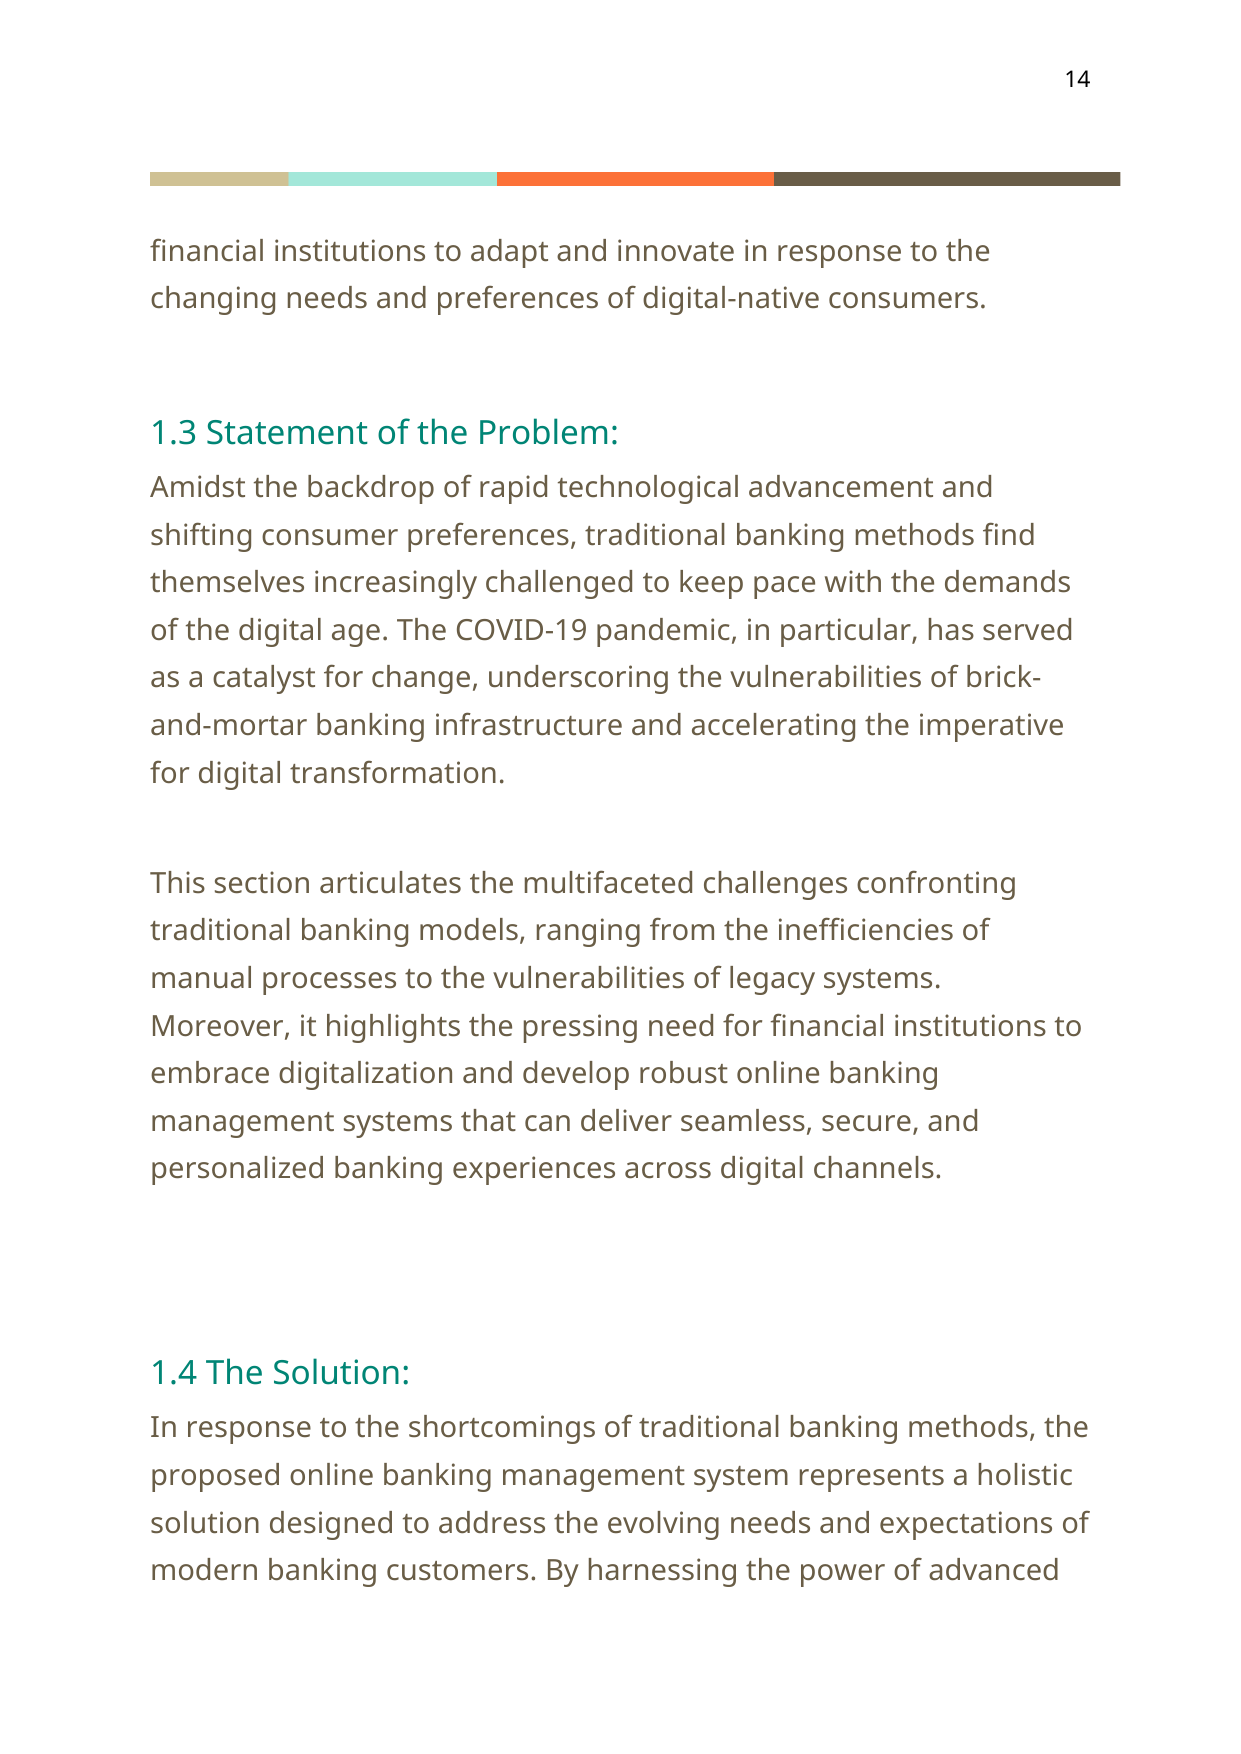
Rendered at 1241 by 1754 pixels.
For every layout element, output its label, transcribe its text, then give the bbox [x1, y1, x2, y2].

text This section articulates the multifaceted challenges confronting traditional banking models, ranging from the inefficiencies of manual processes to the vulnerabilities of legacy systems. Moreover, it highlights the pressing need for financial institutions to embrace digitalization and develop robust online banking management systems that can deliver seamless, secure, and personalized banking experiences across digital channels. [150, 862, 1090, 1187]
subtitle 1.3 Statement of the Problem: [150, 408, 1090, 454]
picture [150, 172, 1121, 186]
subtitle 1.4 The Solution: [150, 1349, 1090, 1394]
text Amidst the backdrop of rapid technological advancement and shifting consumer preferences, traditional banking methods find themselves increasingly challenged to keep pace with the demands of the digital age. The COVID-19 pandemic, in particular, has served as a catalyst for change, underscoring the vulnerabilities of brick-and-mortar banking infrastructure and accelerating the imperative for digital transformation. [150, 466, 1090, 792]
